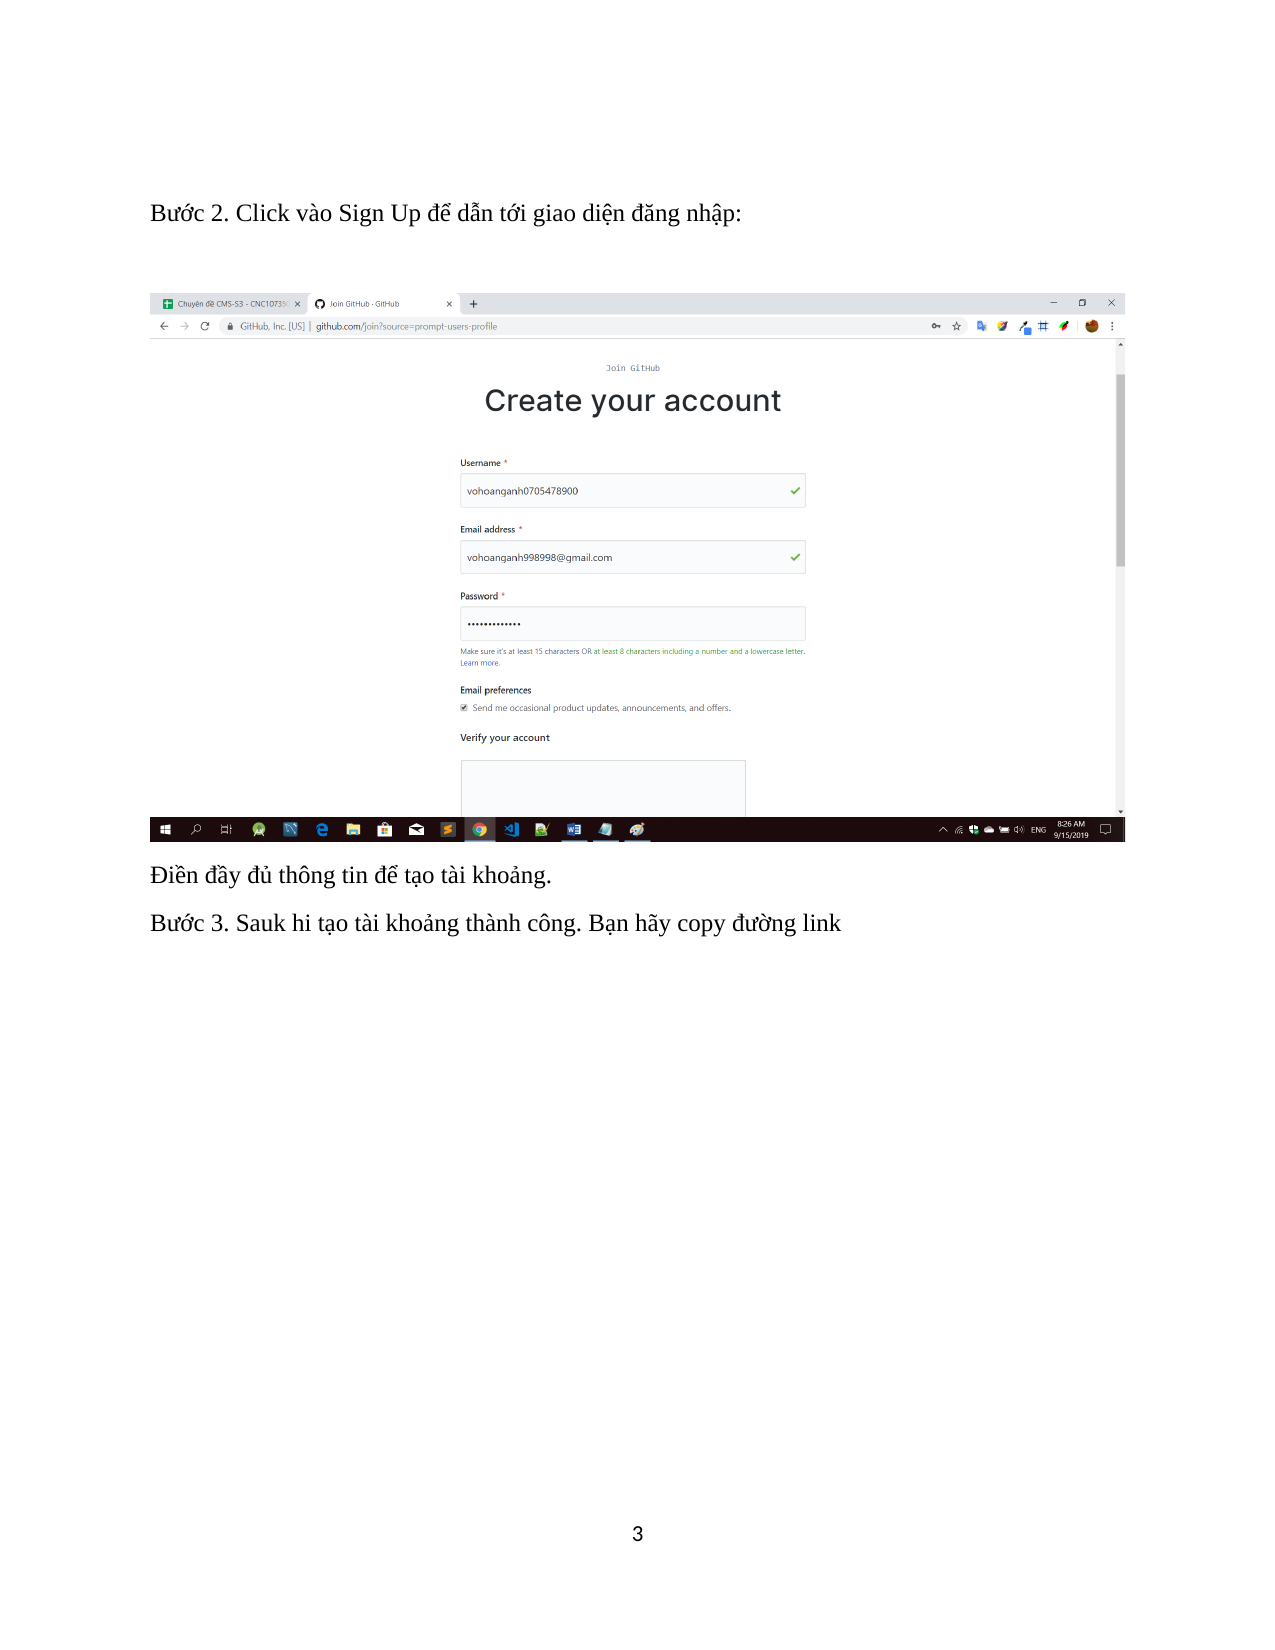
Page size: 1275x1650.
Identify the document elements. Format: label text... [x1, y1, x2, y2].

text Điền đầy đủ thông tin để tạo tài khoảng. [150, 860, 1125, 889]
picture [150, 293, 1125, 842]
text Bước 3. Sauk hi tạo tài khoảng thành công. Bạn hãy copy đường link [150, 908, 1125, 937]
text Bước 2. Click vào Sign Up để dẫn tới giao diện đăng nhập: [150, 198, 1125, 226]
